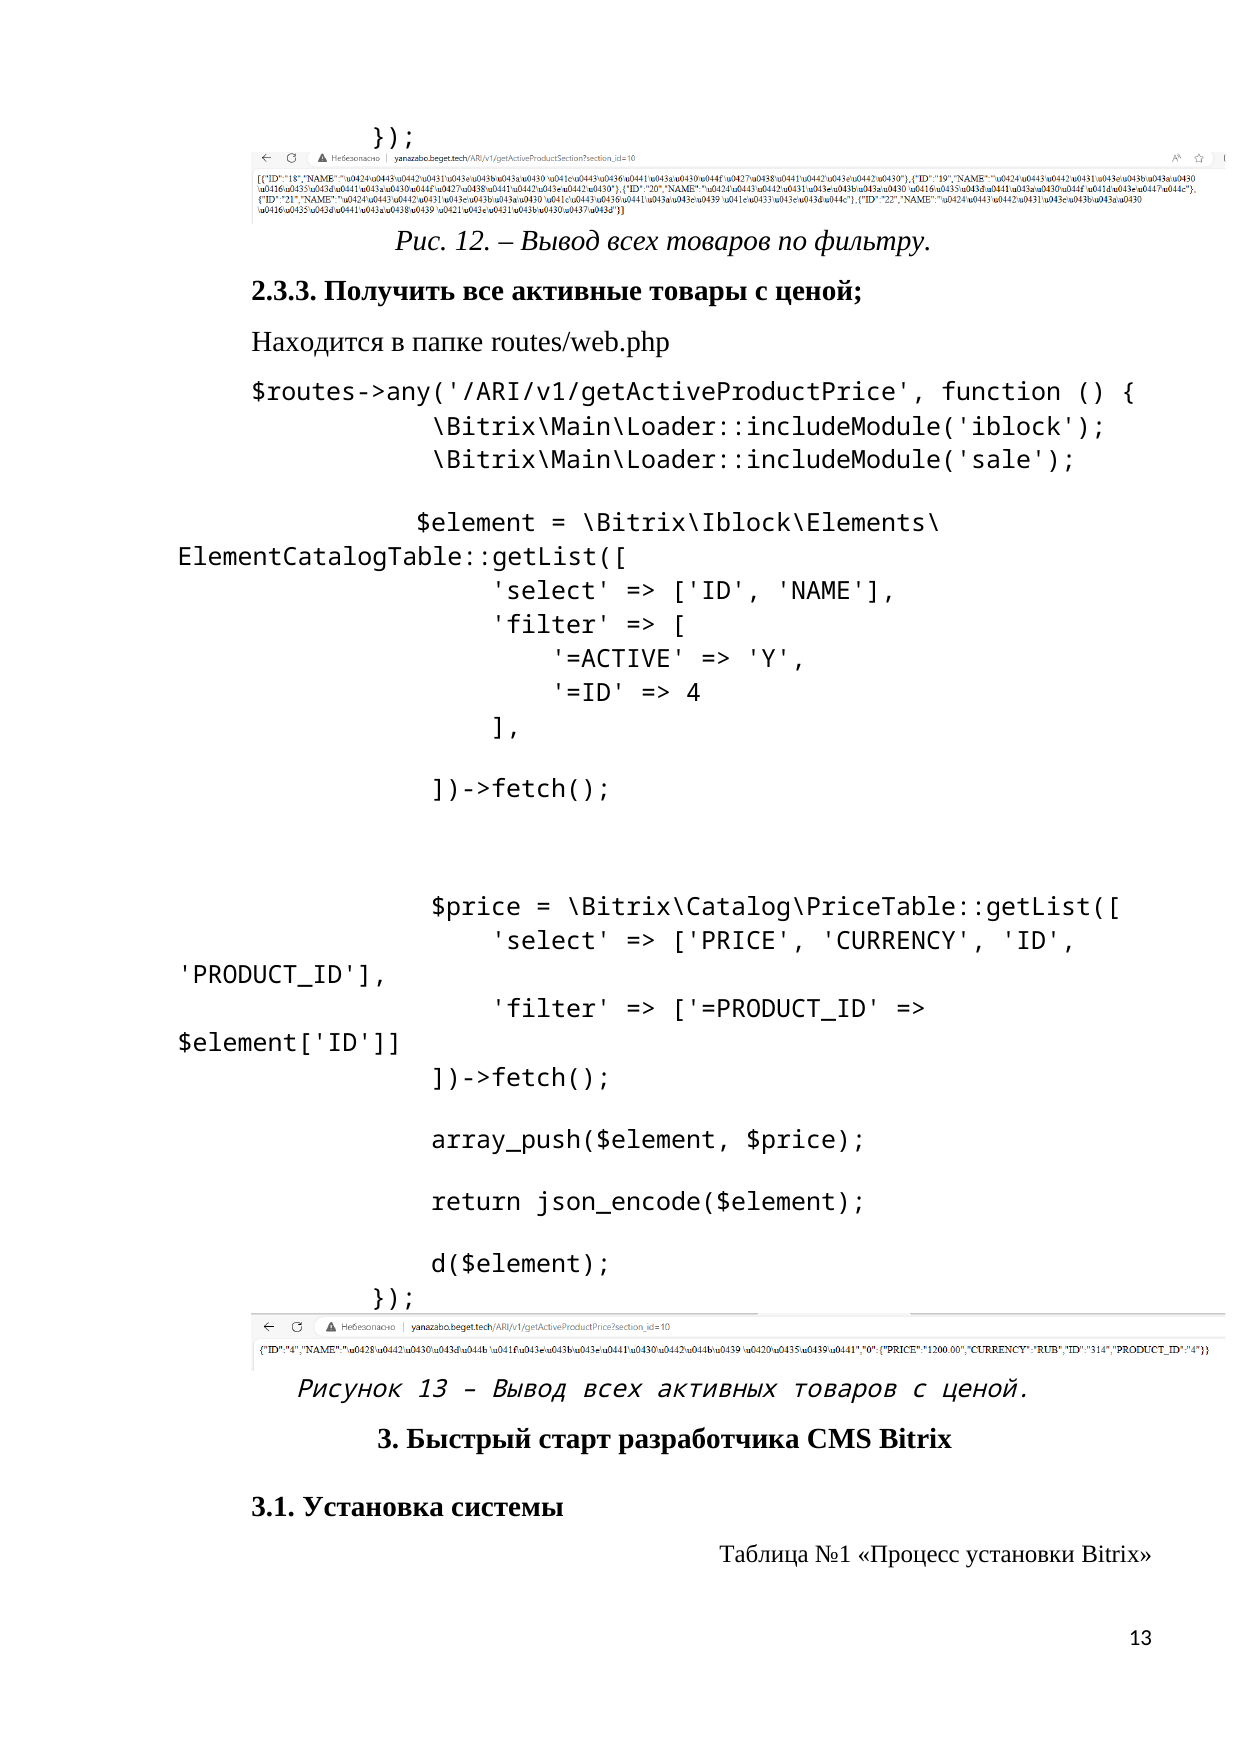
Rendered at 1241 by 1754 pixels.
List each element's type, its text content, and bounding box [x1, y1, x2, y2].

text Рис. 12. – Вывод всех товаров по фильтру. [177, 223, 1152, 257]
subtitle 3. Быстрый старт разработчика CMS Bitrix [177, 1422, 1152, 1455]
text 'filter' => ['=PRODUCT_ID' => $element['ID']] [177, 991, 1152, 1059]
text Таблица №1 «Процесс установки Bitrix» [177, 1539, 1152, 1568]
text '=ID' => 4 [177, 674, 1152, 709]
text array_push($element, $price); [177, 1121, 1152, 1155]
text Рисунок 13 – Вывод всех активных товаров с ценой. [177, 1371, 1152, 1404]
text ], [177, 709, 1152, 743]
text $element = \Bitrix\Iblock\Elements\ElementCatalogTable::getList([ [177, 504, 1152, 572]
text 'filter' => [ [177, 606, 1152, 641]
picture [251, 1313, 1226, 1371]
subtitle 3.1. Установка системы [177, 1489, 1152, 1522]
text Находится в папке routes/web.php [177, 324, 1152, 357]
text $price = \Bitrix\Catalog\PriceTable::getList([ [177, 889, 1152, 923]
subtitle 2.3.3. Получить все активные товары с ценой; [177, 273, 1152, 307]
picture [251, 152, 1226, 224]
text return json_encode($element); [177, 1183, 1152, 1217]
text ])->fetch(); [177, 771, 1152, 805]
text 'select' => ['ID', 'NAME'], [177, 572, 1152, 606]
text ])->fetch(); [177, 1059, 1152, 1093]
text \Bitrix\Main\Loader::includeModule('sale'); [177, 442, 1152, 476]
text $routes->any('/ARI/v1/getActiveProductPrice', function () { [177, 374, 1152, 408]
text \Bitrix\Main\Loader::includeModule('iblock'); [177, 408, 1152, 442]
text d($element); [177, 1245, 1152, 1279]
text '=ACTIVE' => 'Y', [177, 641, 1152, 674]
text }); [177, 118, 1152, 152]
text }); [177, 1279, 1152, 1313]
text 'select' => ['PRICE', 'CURRENCY', 'ID', 'PRODUCT_ID'], [177, 923, 1152, 991]
